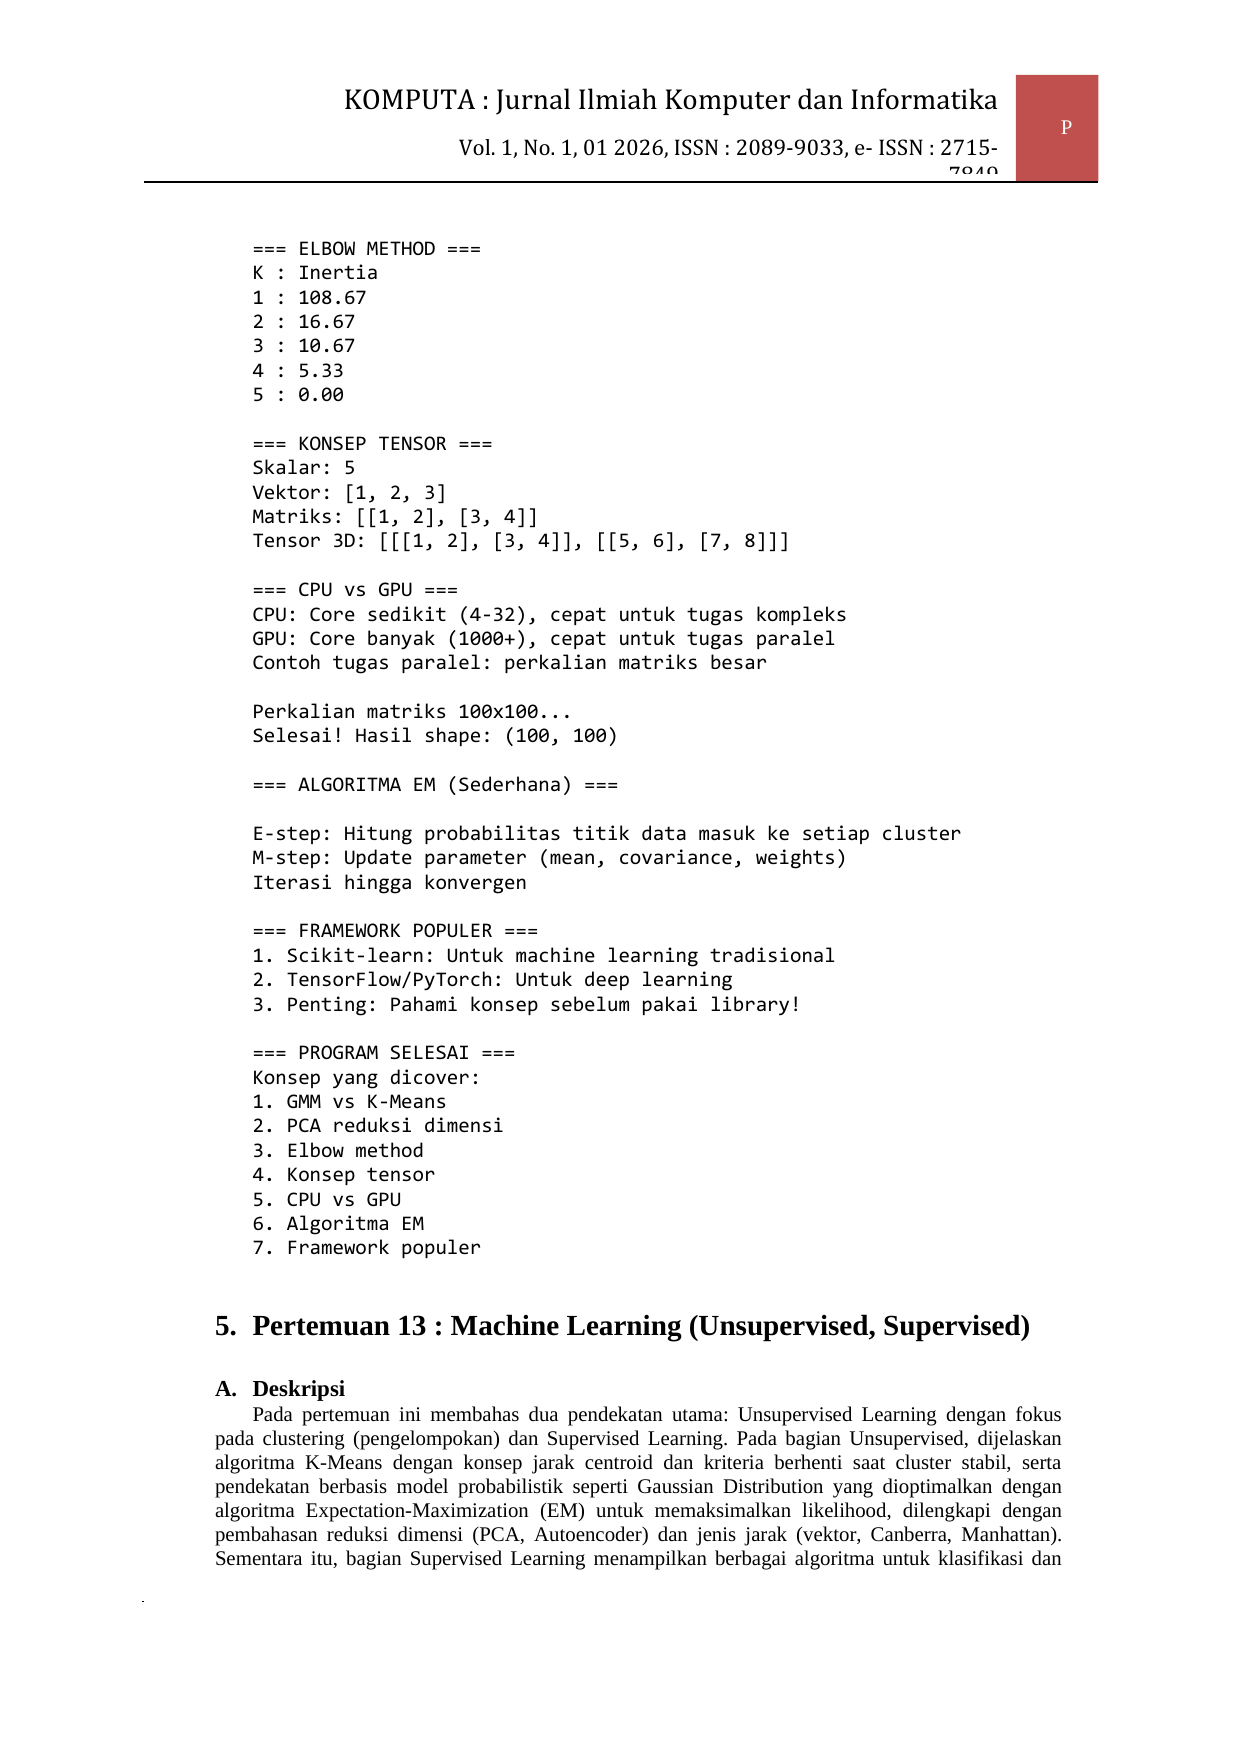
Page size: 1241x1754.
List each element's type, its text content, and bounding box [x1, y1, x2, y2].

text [215, 1402, 1063, 1570]
text Perkalian matriks 100x100... [252, 699, 1063, 724]
text Skalar: 5 [252, 456, 1063, 480]
text 1. GMM vs K-Means [252, 1089, 1063, 1114]
text 4. Konsep tensor [252, 1162, 1063, 1187]
text === ALGORITMA EM (Sederhana) === [252, 772, 1063, 797]
text 1 : 108.67 [252, 285, 1063, 309]
text Tensor 3D: [[[1, 2], [3, 4]], [[5, 6], [7, 8]]] [252, 529, 1063, 553]
text 4 : 5.33 [252, 358, 1063, 382]
text Vektor: [1, 2, 3] [252, 480, 1063, 504]
text M-step: Update parameter (mean, covariance, weights) [252, 846, 1063, 870]
text 2 : 16.67 [252, 309, 1063, 334]
text === PROGRAM SELESAI === [252, 1041, 1063, 1065]
list Pertemuan 13 : Machine Learning (Unsupervised, Supervised) [215, 1308, 1063, 1342]
text 1. Scikit-learn: Untuk machine learning tradisional [252, 943, 1063, 967]
text Matriks: [[1, 2], [3, 4]] [252, 504, 1063, 529]
text 2. TensorFlow/PyTorch: Untuk deep learning [252, 967, 1063, 992]
text E-step: Hitung probabilitas titik data masuk ke setiap cluster [252, 821, 1063, 846]
text CPU: Core sedikit (4-32), cepat untuk tugas kompleks [252, 602, 1063, 626]
text Selesai! Hasil shape: (100, 100) [252, 724, 1063, 748]
text === CPU vs GPU === [252, 577, 1063, 602]
text Contoh tugas paralel: perkalian matriks besar [252, 651, 1063, 675]
text 7. Framework populer [252, 1236, 1063, 1260]
text Konsep yang dicover: [252, 1065, 1063, 1089]
text 3. Penting: Pahami konsep sebelum pakai library! [252, 992, 1063, 1016]
text Iterasi hingga konvergen [252, 870, 1063, 894]
text === ELBOW METHOD === [252, 236, 1063, 261]
text 5. CPU vs GPU [252, 1187, 1063, 1211]
text 5 : 0.00 [252, 382, 1063, 407]
text GPU: Core banyak (1000+), cepat untuk tugas paralel [252, 626, 1063, 651]
text 6. Algoritma EM [252, 1211, 1063, 1236]
text 2. PCA reduksi dimensi [252, 1114, 1063, 1138]
list Deskripsi [215, 1376, 1063, 1402]
text === KONSEP TENSOR === [252, 431, 1063, 456]
text 3. Elbow method [252, 1138, 1063, 1162]
text 3 : 10.67 [252, 334, 1063, 358]
text === FRAMEWORK POPULER === [252, 919, 1063, 943]
text K : Inertia [252, 261, 1063, 285]
